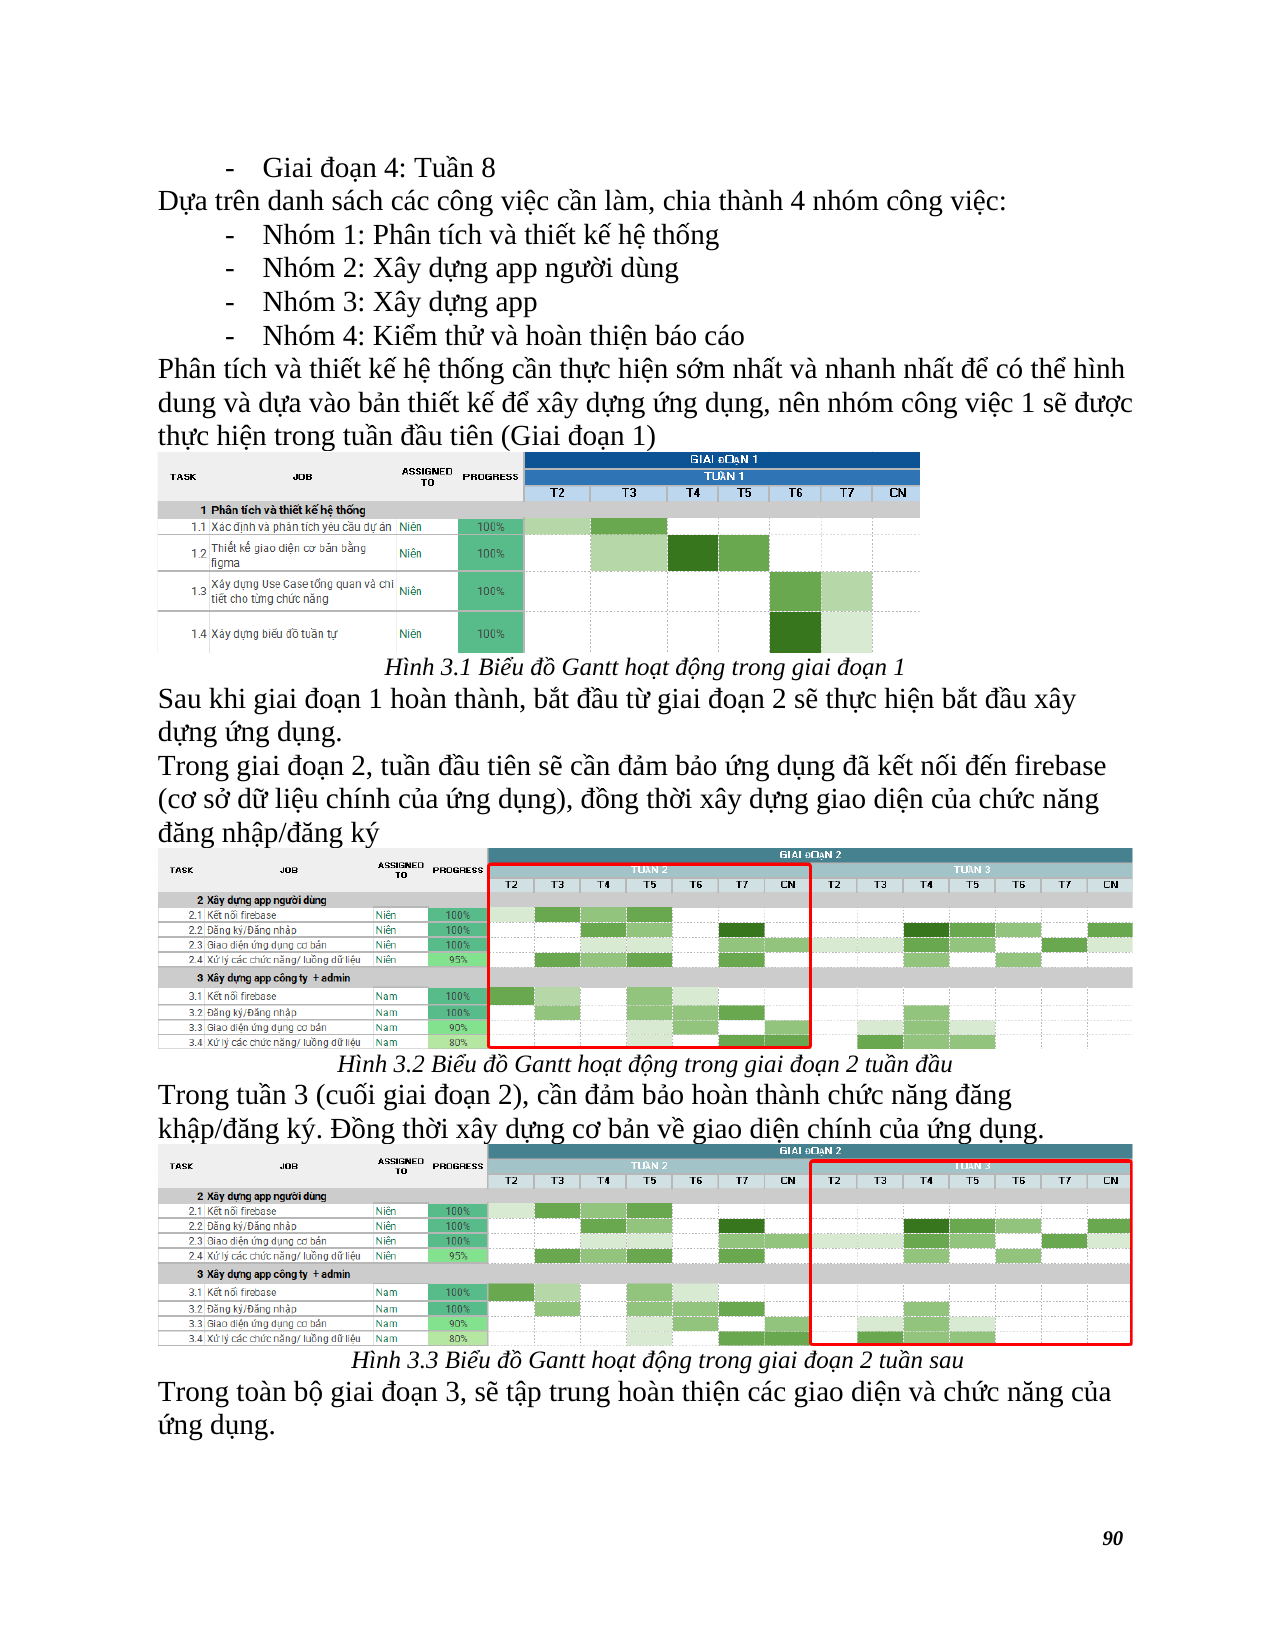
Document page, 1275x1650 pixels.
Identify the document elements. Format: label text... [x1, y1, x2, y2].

list Nhóm 4: Kiểm thử và hoàn thiện báo cáo [225, 318, 1135, 351]
text Hình 3.1 Biểu đồ Gantt hoạt động trong giai đoạn 1 [158, 652, 1135, 681]
picture [157, 848, 1133, 1049]
text Trong toàn bộ giai đoạn 3, sẽ tập trung hoàn thiện các giao diện và chức năng của ứng dụng. [158, 1374, 1135, 1441]
text Hình 3.2 Biểu đồ Gantt hoạt động trong giai đoạn 2 tuần đầu [158, 1049, 1135, 1077]
text Dựa trên danh sách các công việc cần làm, chia thành 4 nhóm công việc: [158, 183, 1135, 217]
text Hình 3.3 Biểu đồ Gantt hoạt động trong giai đoạn 2 tuần sau [158, 1345, 1135, 1374]
text Trong tuần 3 (cuối giai đoạn 2), cần đảm bảo hoàn thành chức năng đăng khập/đăng ký. Đồng thời xây dựng cơ bản về giao diện chính của ứng dụng. [158, 1077, 1135, 1144]
text Sau khi giai đoạn 1 hoàn thành, bắt đầu từ giai đoạn 2 sẽ thực hiện bắt đầu xây dựng ứng dụng. [158, 681, 1135, 748]
text Trong giai đoạn 2, tuần đầu tiên sẽ cần đảm bảo ứng dụng đã kết nối đến firebase (cơ sở dữ liệu chính của ứng dụng), đồng thời xây dựng giao diện của chức năng đăng nhập/đăng ký [158, 748, 1135, 849]
picture [157, 451, 920, 653]
list Nhóm 2: Xây dựng app người dùng [225, 251, 1135, 284]
list Nhóm 1: Phân tích và thiết kế hệ thống [225, 217, 1135, 251]
list Giai đoạn 4: Tuần 8 [225, 150, 1135, 183]
list Nhóm 3: Xây dựng app [225, 284, 1135, 318]
picture [157, 1144, 1133, 1346]
text Phân tích và thiết kế hệ thống cần thực hiện sớm nhất và nhanh nhất để có thể hình dung và dựa vào bản thiết kế để xây dựng ứng dụng, nên nhóm công việc 1 sẽ được thực hiện trong tuần đầu tiên (Giai đoạn 1) [158, 351, 1135, 452]
